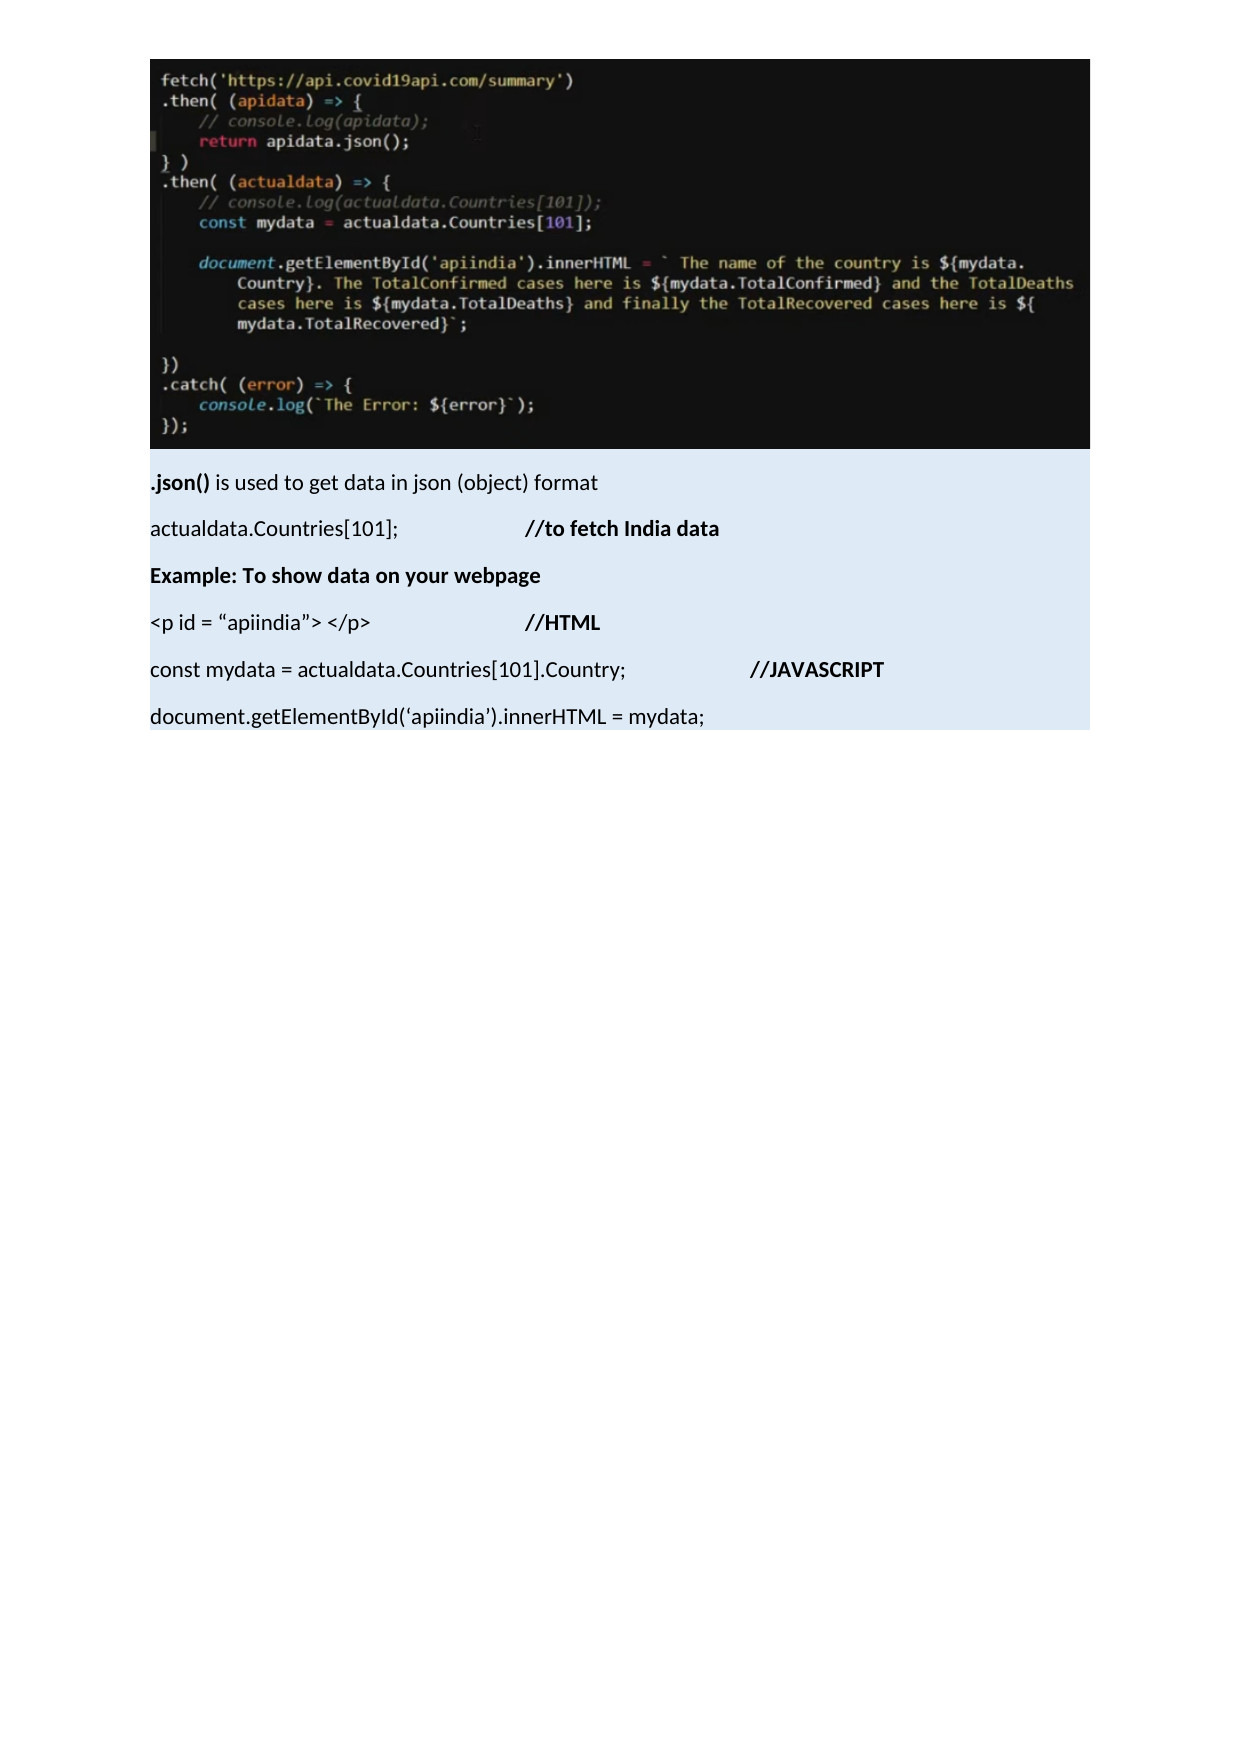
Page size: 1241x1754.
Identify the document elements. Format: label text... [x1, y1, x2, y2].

text <p id = “apiindia”> </p> //HTML [150, 608, 1090, 636]
text document.getElementById(‘apiindia’).innerHTML = mydata; [150, 702, 1090, 730]
text .json() is used to get data in json (object) format [150, 468, 1090, 496]
picture [150, 59, 1091, 449]
text const mydata = actualdata.Countries[101].Country; //JAVASCRIPT [150, 655, 1090, 683]
text Example: To show data on your webpage [150, 561, 1090, 589]
text actualdata.Countries[101]; //to fetch India data [150, 514, 1090, 542]
